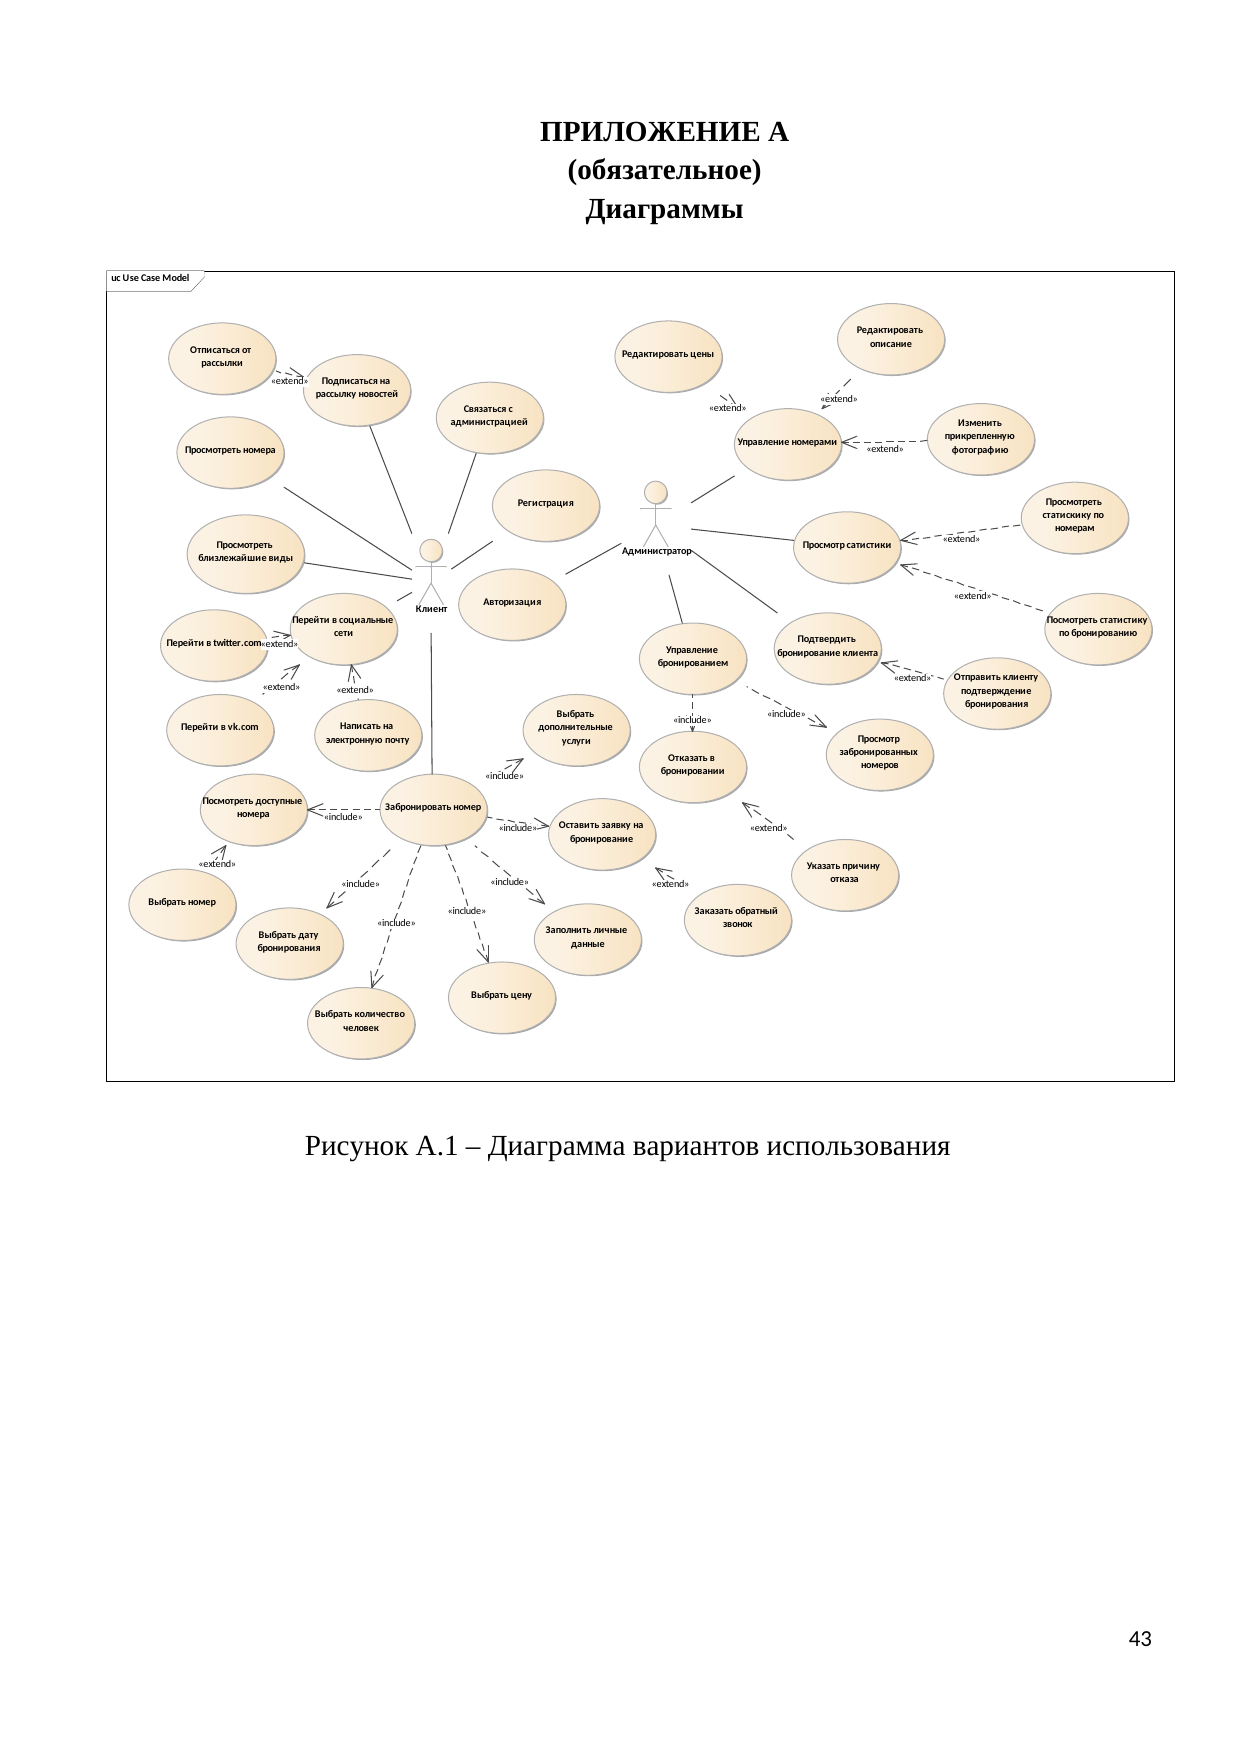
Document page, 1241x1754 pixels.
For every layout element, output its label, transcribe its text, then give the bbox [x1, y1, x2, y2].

subtitle ПРИЛОЖЕНИЕ А [177, 114, 1152, 147]
text (обязательное) [177, 152, 1152, 186]
text Рисунок А.1 – Диаграмма вариантов использования [103, 1128, 1152, 1162]
text Диаграммы [177, 191, 1152, 224]
